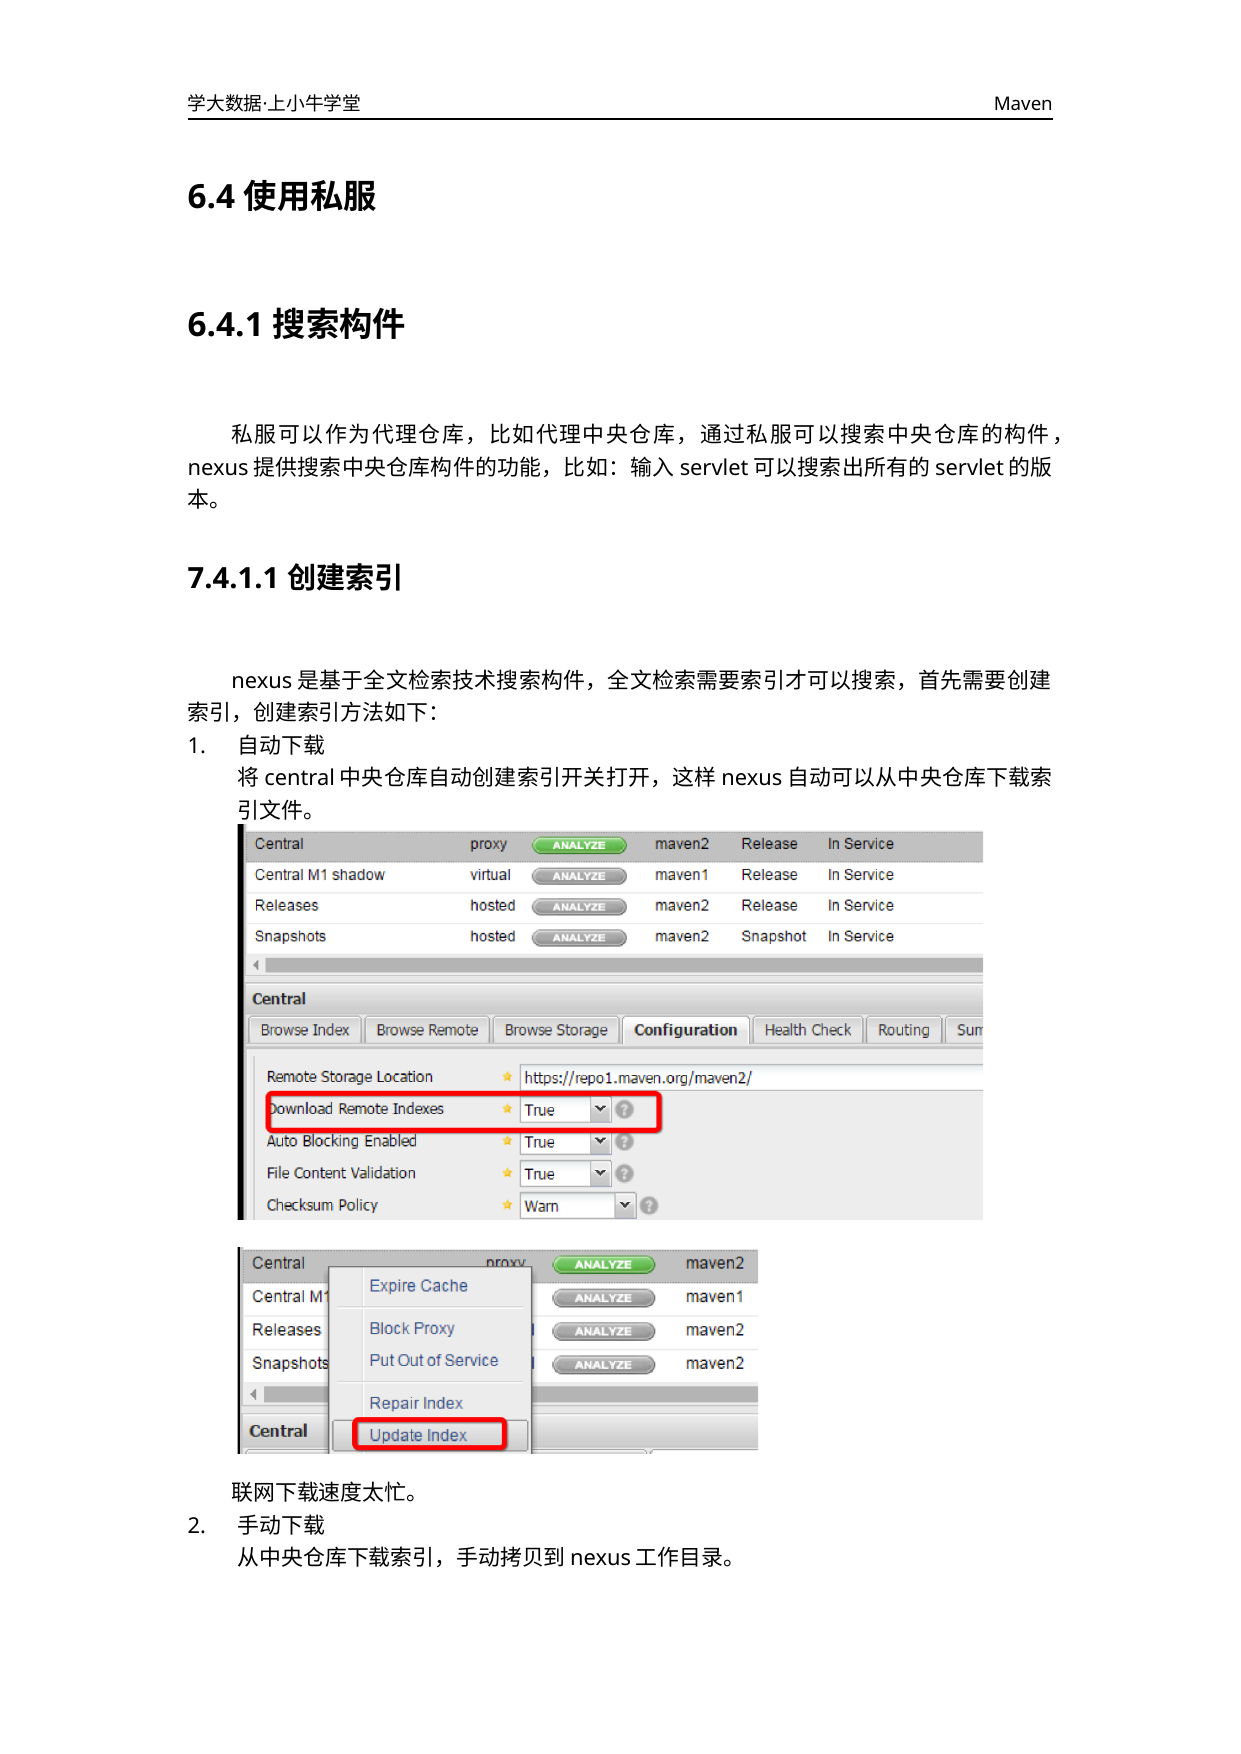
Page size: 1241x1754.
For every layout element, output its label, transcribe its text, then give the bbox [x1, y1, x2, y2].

picture [237, 1247, 759, 1454]
subtitle 6.4.1 搜索构件 [187, 289, 1053, 354]
list 从中央仓库下载索引，手动拷贝到nexus工作目录。 [237, 1540, 1053, 1572]
subtitle 6.4 使用私服 [187, 162, 1053, 227]
text 私服可以作为代理仓库，比如代理中央仓库，通过私服可以搜索中央仓库的构件，nexus提供搜索中央仓库构件的功能，比如：输入servlet可以搜索出所有的servlet的版本。 [187, 417, 1053, 514]
text nexus是基于全文检索技术搜索构件，全文检索需要索引才可以搜索，首先需要创建索引，创建索引方法如下： [187, 662, 1053, 727]
text 联网下载速度太忙。 [187, 1475, 1053, 1507]
list 手动下载 [187, 1507, 1053, 1540]
picture [237, 824, 984, 1220]
list 自动下载 [187, 727, 1053, 760]
subtitle 7.4.1.1 创建索引 [187, 543, 1053, 608]
list 将central中央仓库自动创建索引开关打开，这样nexus自动可以从中央仓库下载索引文件。 [237, 760, 1053, 825]
